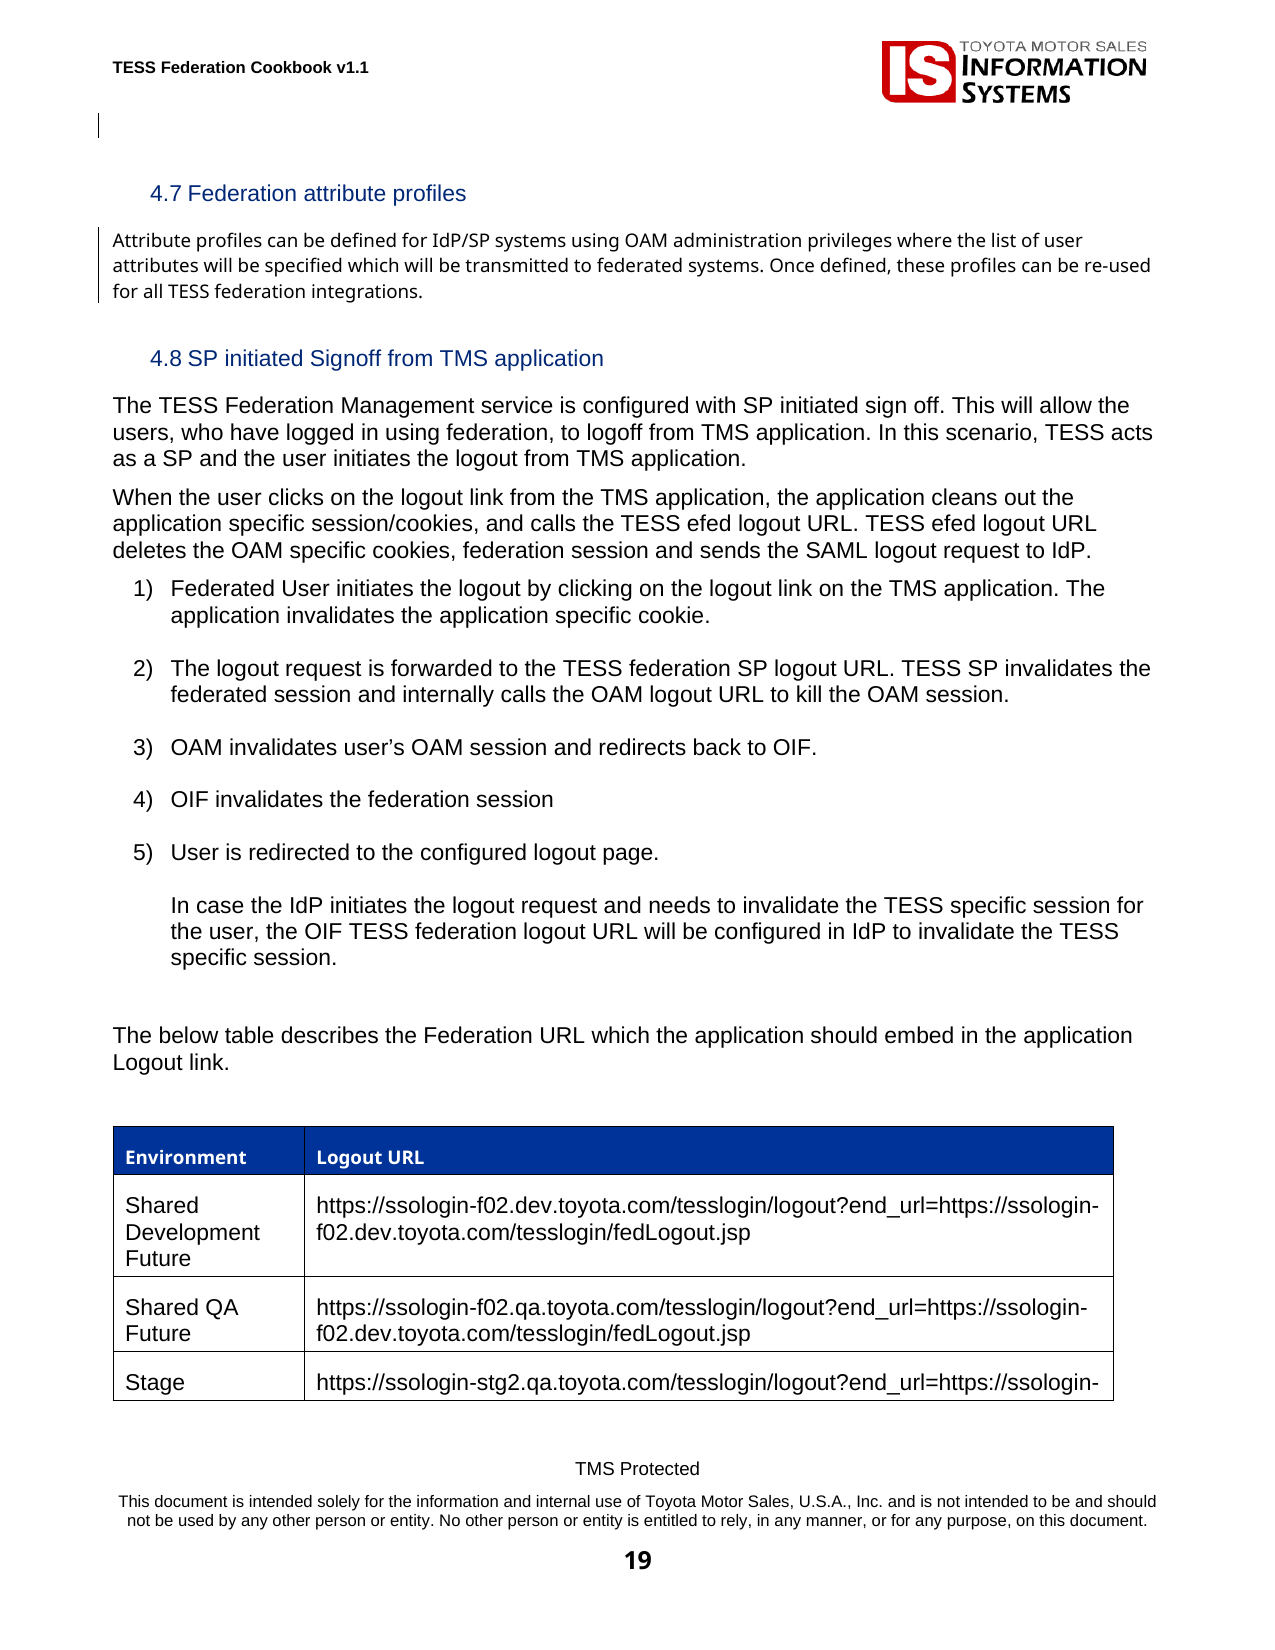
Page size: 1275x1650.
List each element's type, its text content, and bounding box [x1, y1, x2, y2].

table_cell Shared QA Future [114, 1277, 304, 1351]
text The TESS Federation Management service is configured with SP initiated sign off. This will allow the users, who have logged in using federation, to logoff from TMS application. In this scenario, TESS acts as a SP and the user initiates the logout from TMS application. [112, 392, 1162, 471]
text When the user clicks on the logout link from the TMS application, the application cleans out the application specific session/cookies, and calls the TESS efed logout URL. TESS efed logout URL deletes the OAM specific cookies, federation session and sends the SAML logout request to IdP. [112, 484, 1162, 563]
table_cell Stage [114, 1352, 304, 1400]
table_cell https://ssologin-f02.dev.toyota.com/tesslogin/logout?end_url=https://ssologin-f02.dev.toyota.com/tesslogin/fedLogout.jsp [305, 1175, 1113, 1276]
table_cell https://ssologin-f02.qa.toyota.com/tesslogin/logout?end_url=https://ssologin-f02.dev.toyota.com/tesslogin/fedLogout.jsp [305, 1277, 1113, 1351]
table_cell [305, 1352, 1113, 1400]
table_cell Shared Development Future [114, 1175, 304, 1276]
picture [882, 39, 1147, 110]
list The logout request is forwarded to the TESS federation SP logout URL. TESS SP invalidates the federated session and internally calls the OAM logout URL to kill the OAM session. [133, 654, 1162, 707]
text Attribute profiles can be defined for IdP/SP systems using OAM administration privileges where the list of user attributes will be specified which will be transmitted to federated systems. Once defined, these profiles can be re-used for all TESS federation integrations. [112, 227, 1162, 303]
table_header Environment [114, 1127, 304, 1174]
text The below table describes the Federation URL which the application should embed in the application Logout link. [112, 1022, 1162, 1075]
list In case the IdP initiates the logout request and needs to invalidate the TESS specific session for the user, the OIF TESS federation logout URL will be configured in IdP to invalidate the TESS specific session. [170, 892, 1162, 971]
list OIF invalidates the federation session [133, 786, 1162, 813]
list User is redirected to the configured logout page. [133, 839, 1162, 865]
table_header Logout URL [305, 1127, 1113, 1174]
list OAM invalidates user’s OAM session and redirects back to OIF. [133, 733, 1162, 760]
list Federated User initiates the logout by clicking on the logout link on the TMS application. The application invalidates the application specific cookie. [133, 575, 1162, 628]
subtitle SP initiated Signoff from TMS application [150, 345, 1162, 371]
subtitle Federation attribute profiles [150, 180, 1162, 206]
